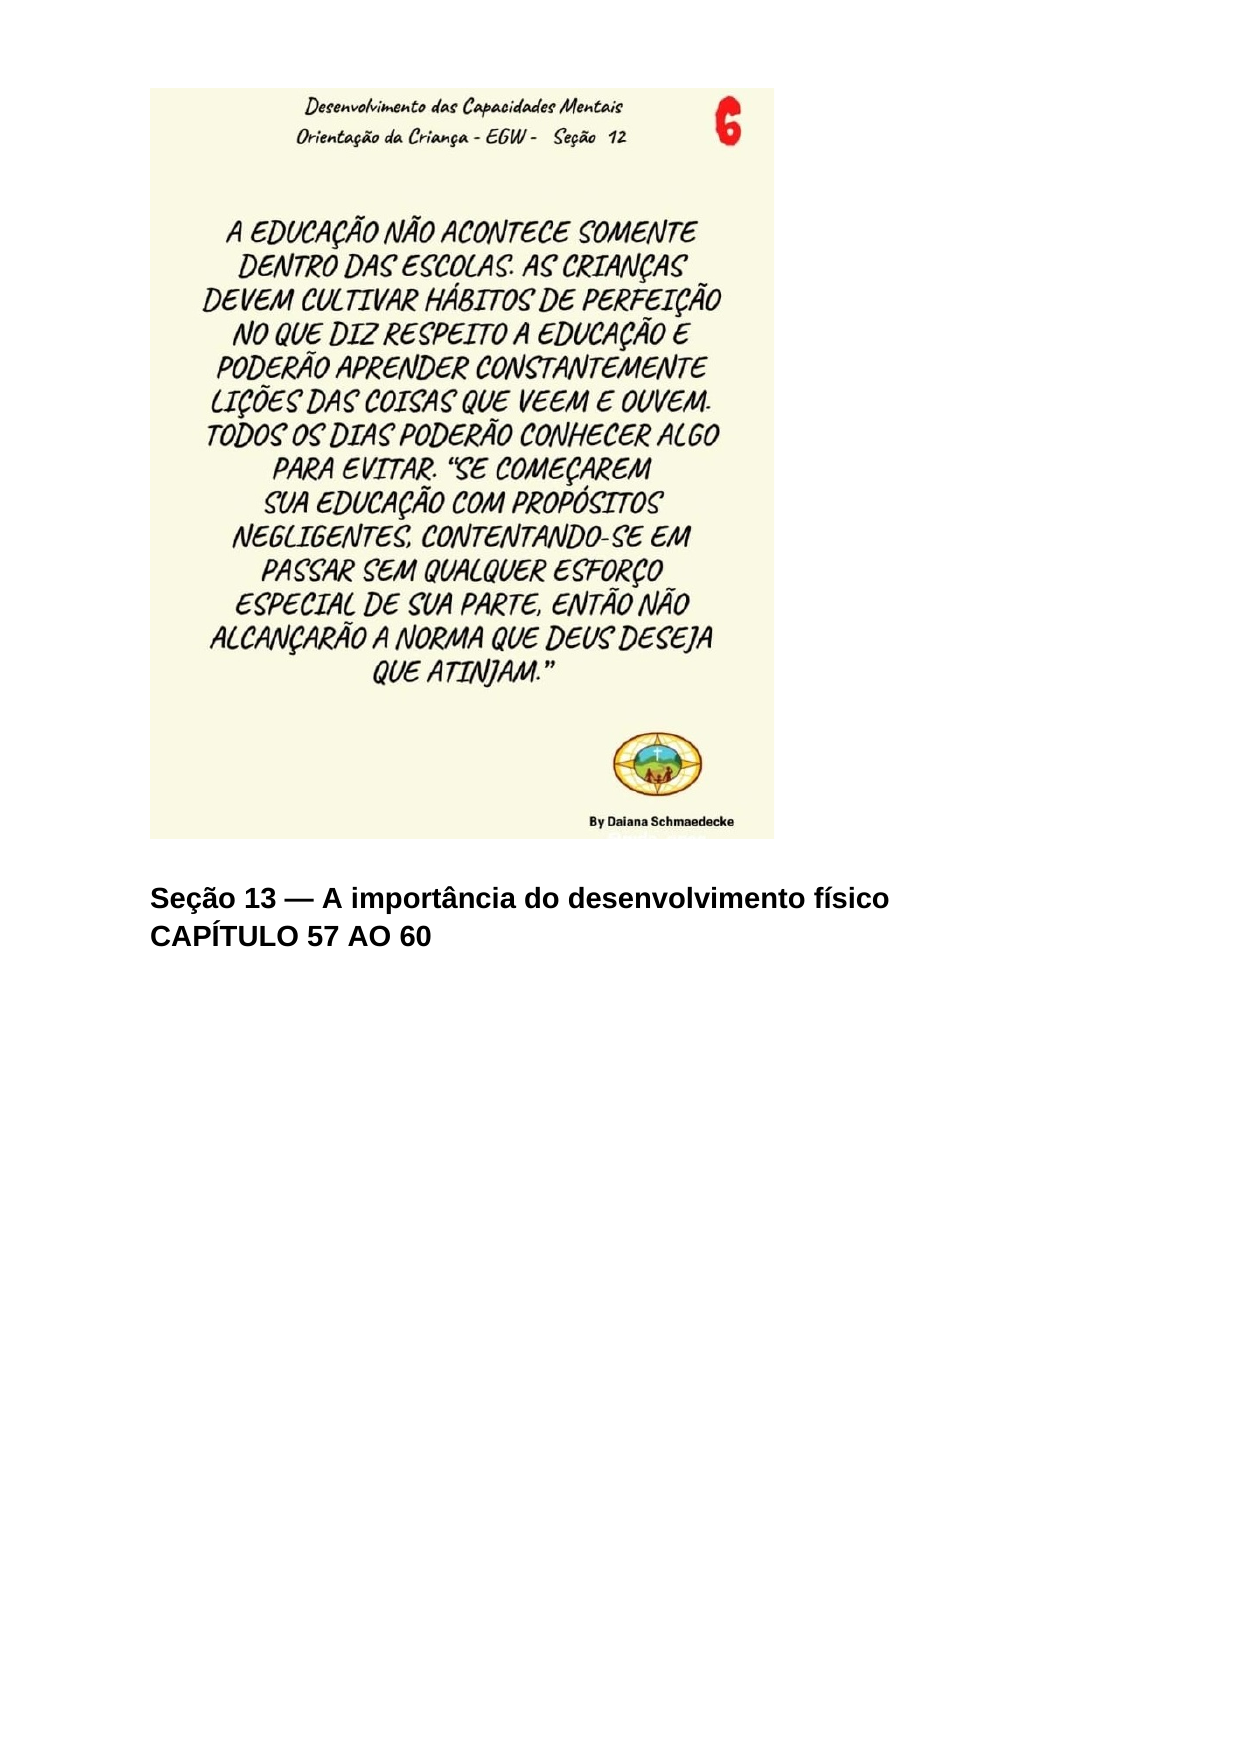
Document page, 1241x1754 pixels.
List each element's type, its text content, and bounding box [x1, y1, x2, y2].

picture [150, 88, 775, 839]
text CAPÍTULO 57 AO 60 [150, 919, 1090, 953]
text Seção 13 — A importância do desenvolvimento físico [150, 881, 1090, 914]
